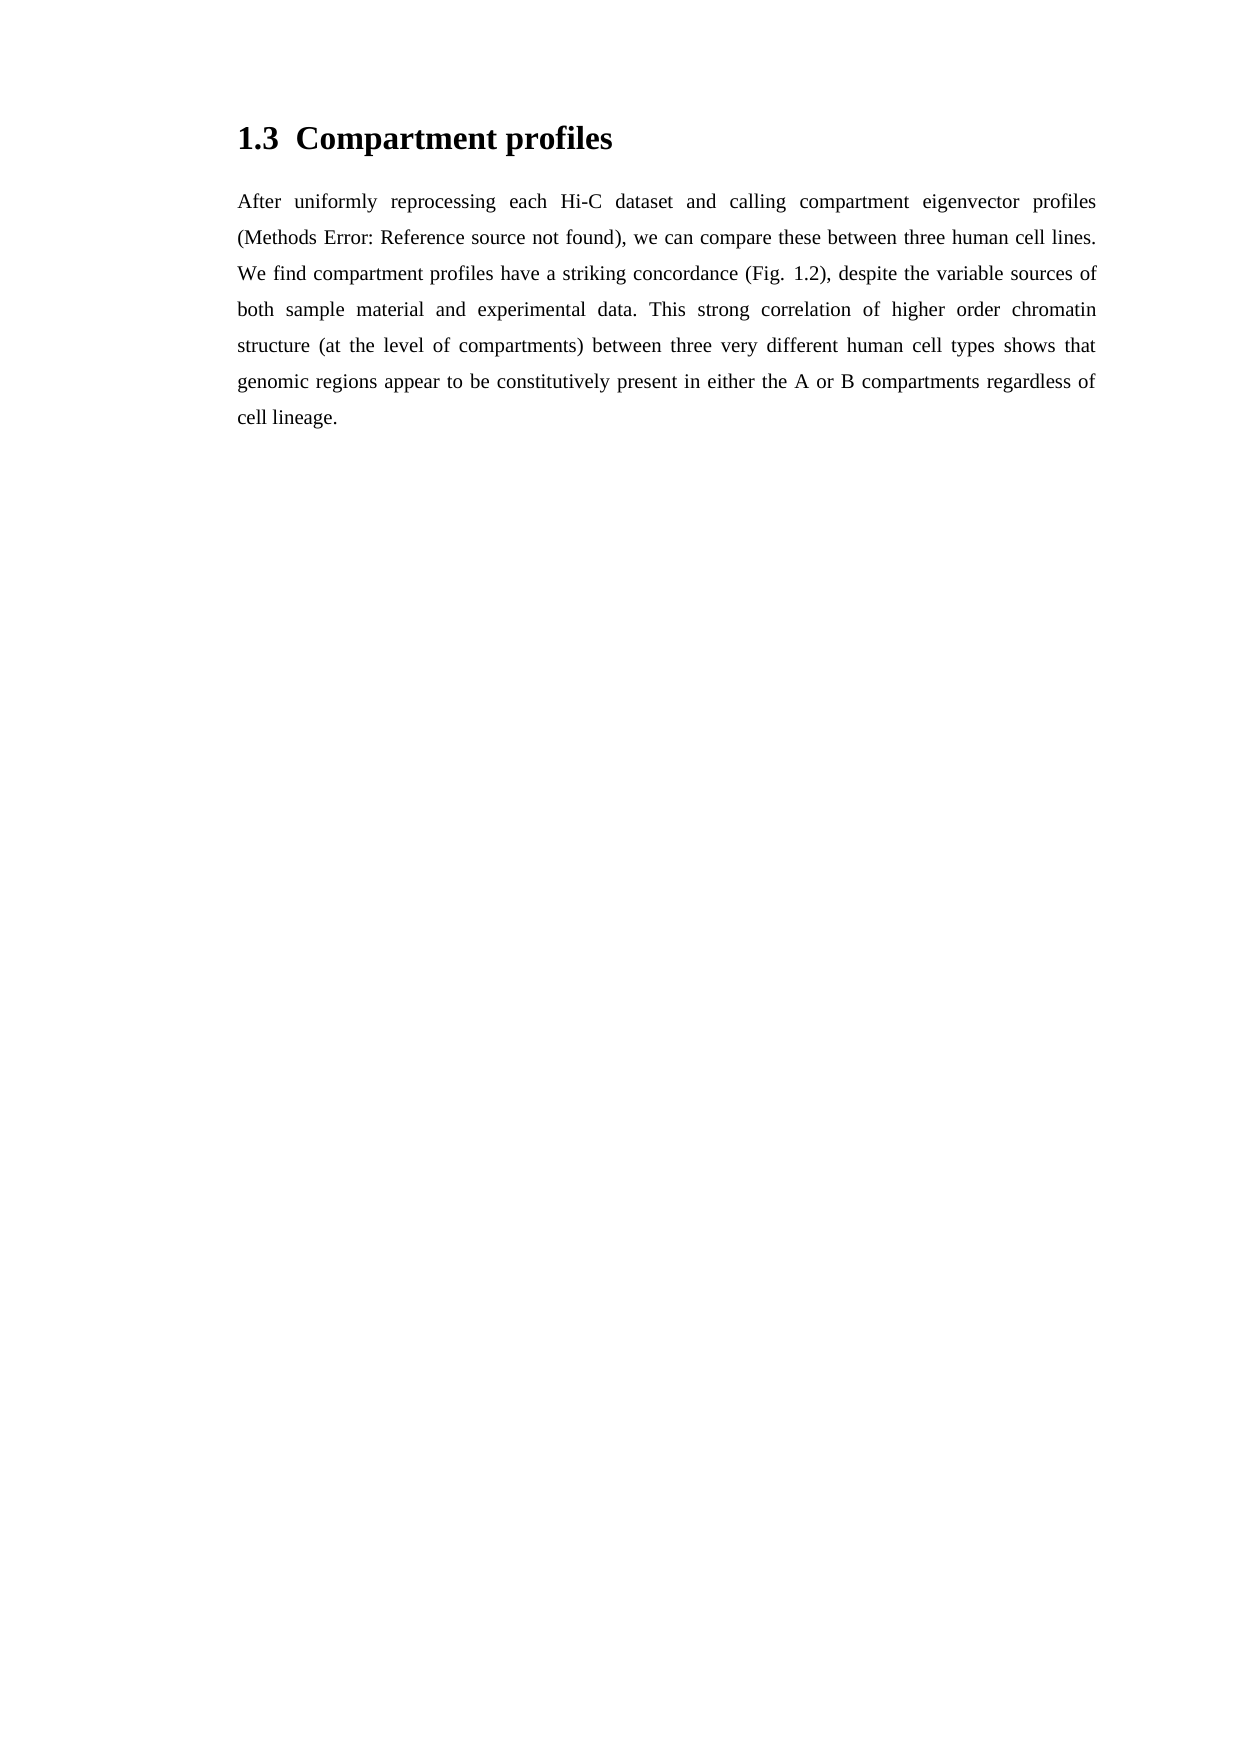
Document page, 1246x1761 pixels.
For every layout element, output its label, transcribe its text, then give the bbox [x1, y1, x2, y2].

subtitle 1.3 Compartment profiles [237, 118, 1098, 157]
